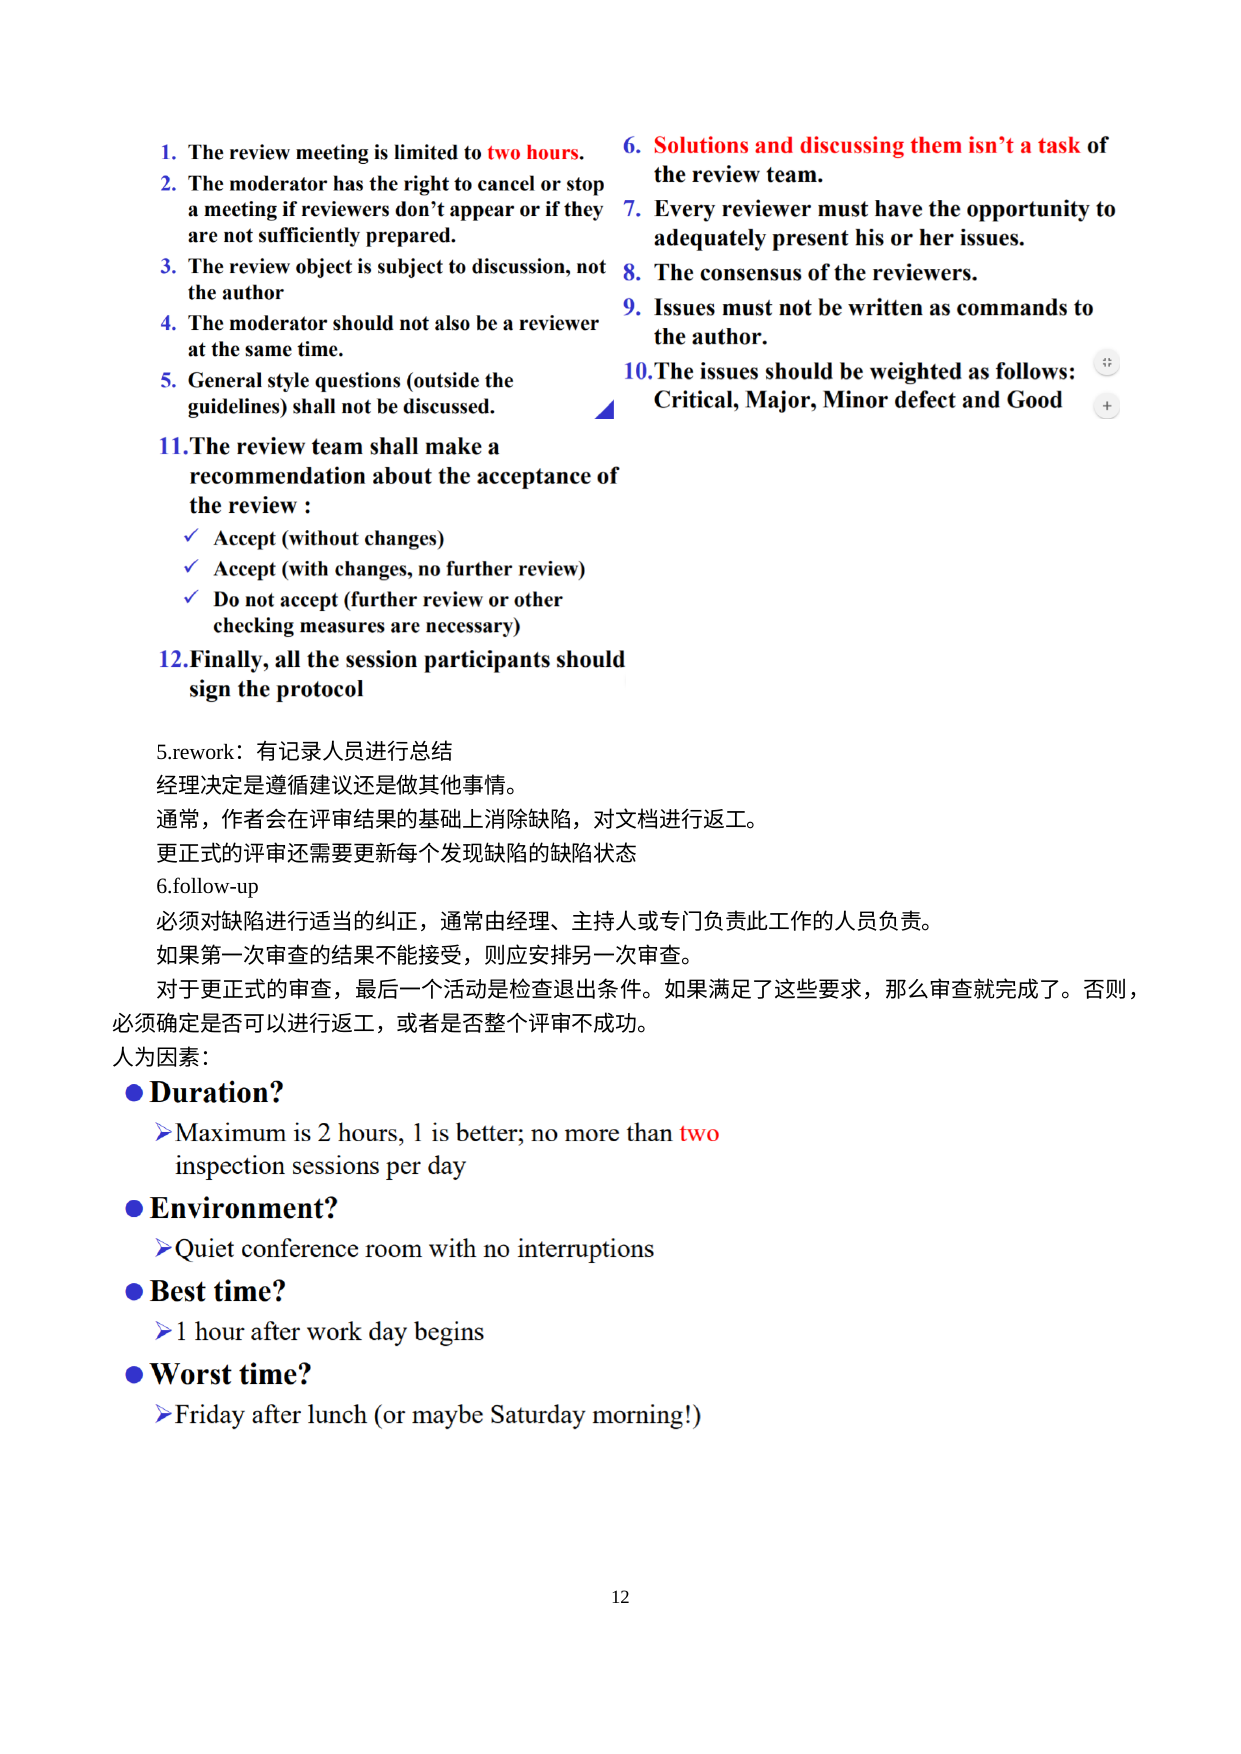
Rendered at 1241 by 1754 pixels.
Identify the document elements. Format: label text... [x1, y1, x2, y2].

text 更正式的评审还需要更新每个发现缺陷的缺陷状态 [112, 835, 1128, 869]
text 人为因素： [112, 1039, 1128, 1073]
text 通常，作者会在评审结果的基础上消除缺陷，对文档进行返工。 [112, 801, 1128, 835]
text 对于更正式的审查，最后一个活动是检查退出条件。如果满足了这些要求，那么审查就完成了。否则，必须确定是否可以进行返工，或者是否整个评审不成功。 [112, 971, 1128, 1039]
picture [156, 427, 626, 709]
text 经理决定是遵循建议还是做其他事情。 [112, 767, 1128, 801]
text 如果第一次审查的结果不能接受，则应安排另一次审查。 [112, 937, 1128, 971]
text 6.follow-up [112, 869, 1128, 903]
picture [112, 1072, 730, 1433]
picture [156, 131, 1120, 419]
text 必须对缺陷进行适当的纠正，通常由经理、主持人或专门负责此工作的人员负责。 [112, 903, 1128, 937]
text 5.rework：有记录人员进行总结 [112, 733, 1128, 767]
